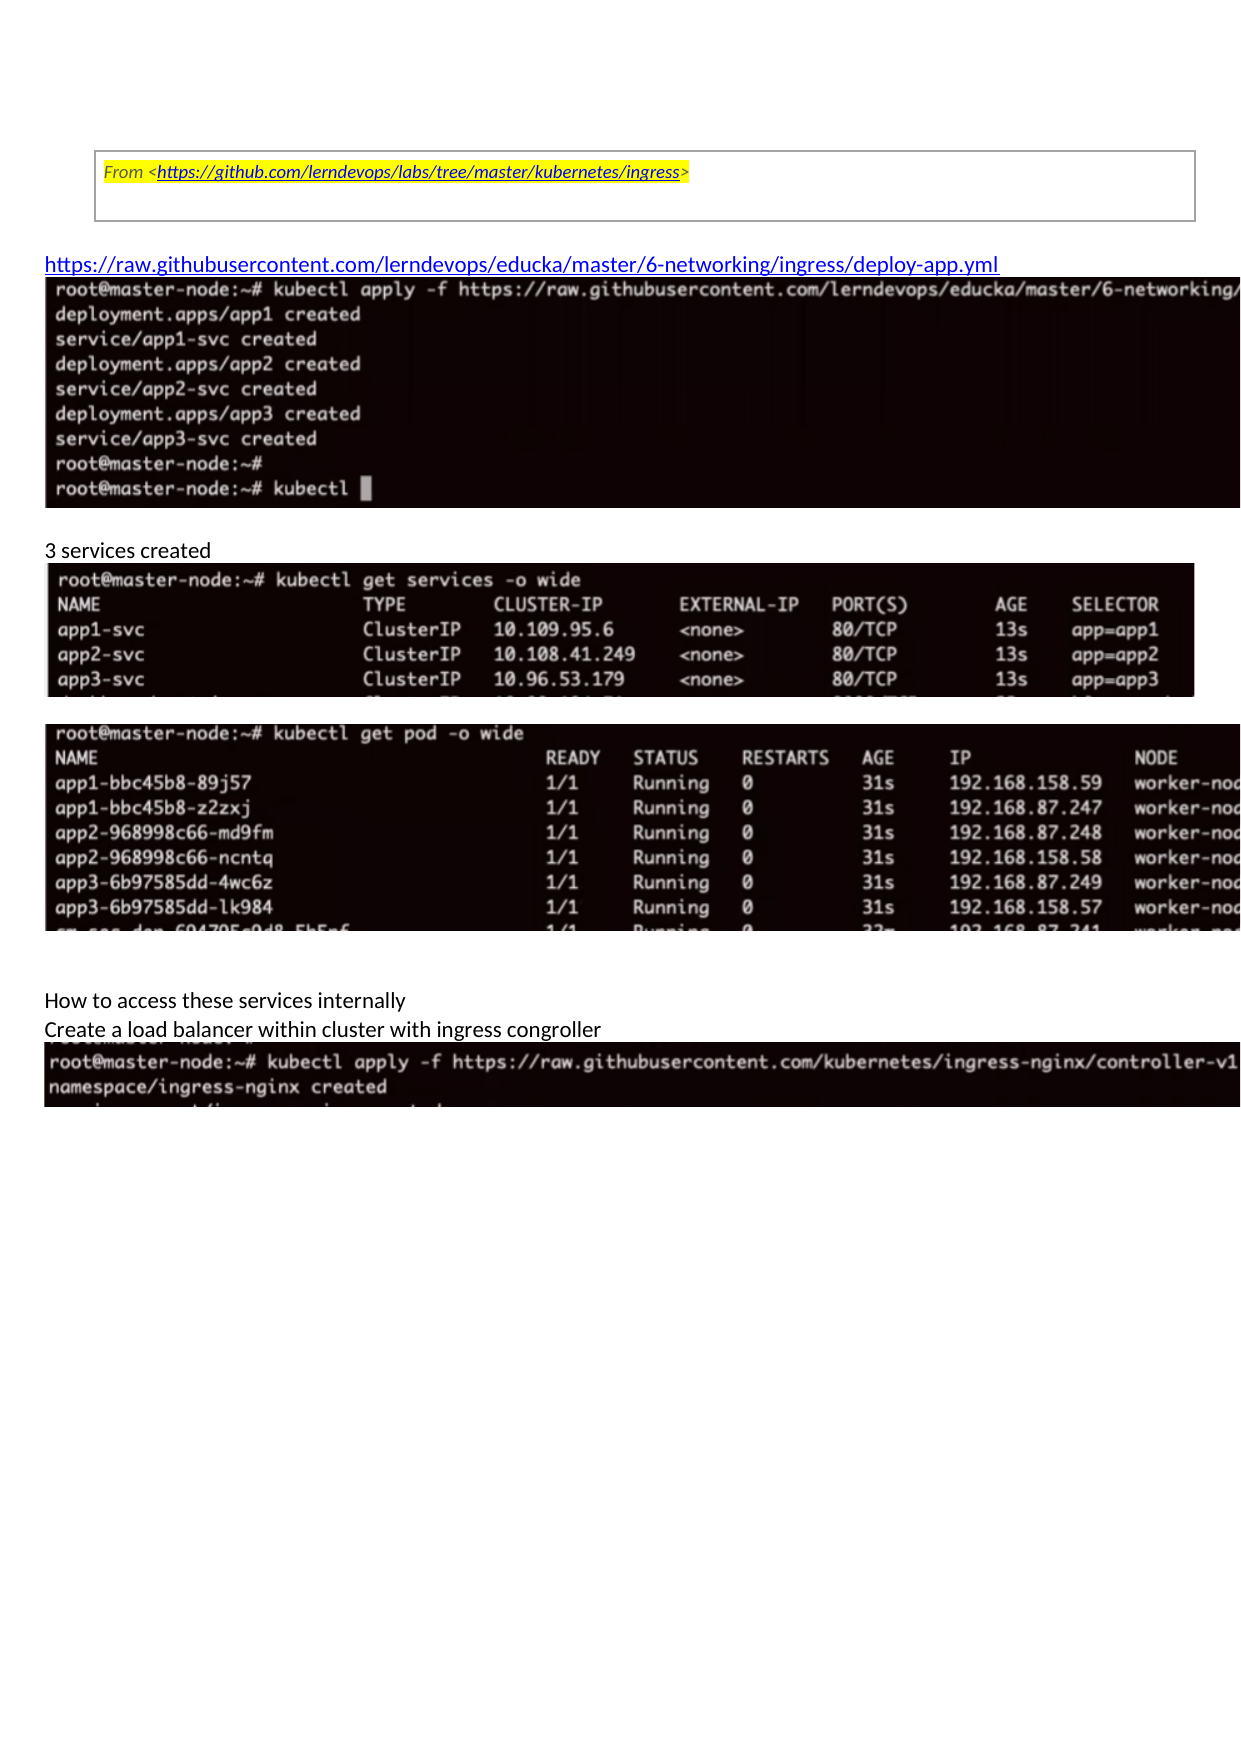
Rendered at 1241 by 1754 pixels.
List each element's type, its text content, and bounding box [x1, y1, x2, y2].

picture [44, 563, 1195, 697]
picture [44, 1042, 1241, 1107]
picture [44, 277, 1241, 508]
text Create a load balancer within cluster with ingress congroller [44, 1015, 1196, 1042]
text 3 services created [44, 536, 1196, 564]
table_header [96, 152, 1194, 220]
text How to access these services internally [44, 987, 1196, 1015]
picture [44, 724, 1241, 931]
text https://raw.githubusercontent.com/lerndevops/educka/master/6-networking/ingress/deploy-app.yml [44, 250, 1196, 277]
